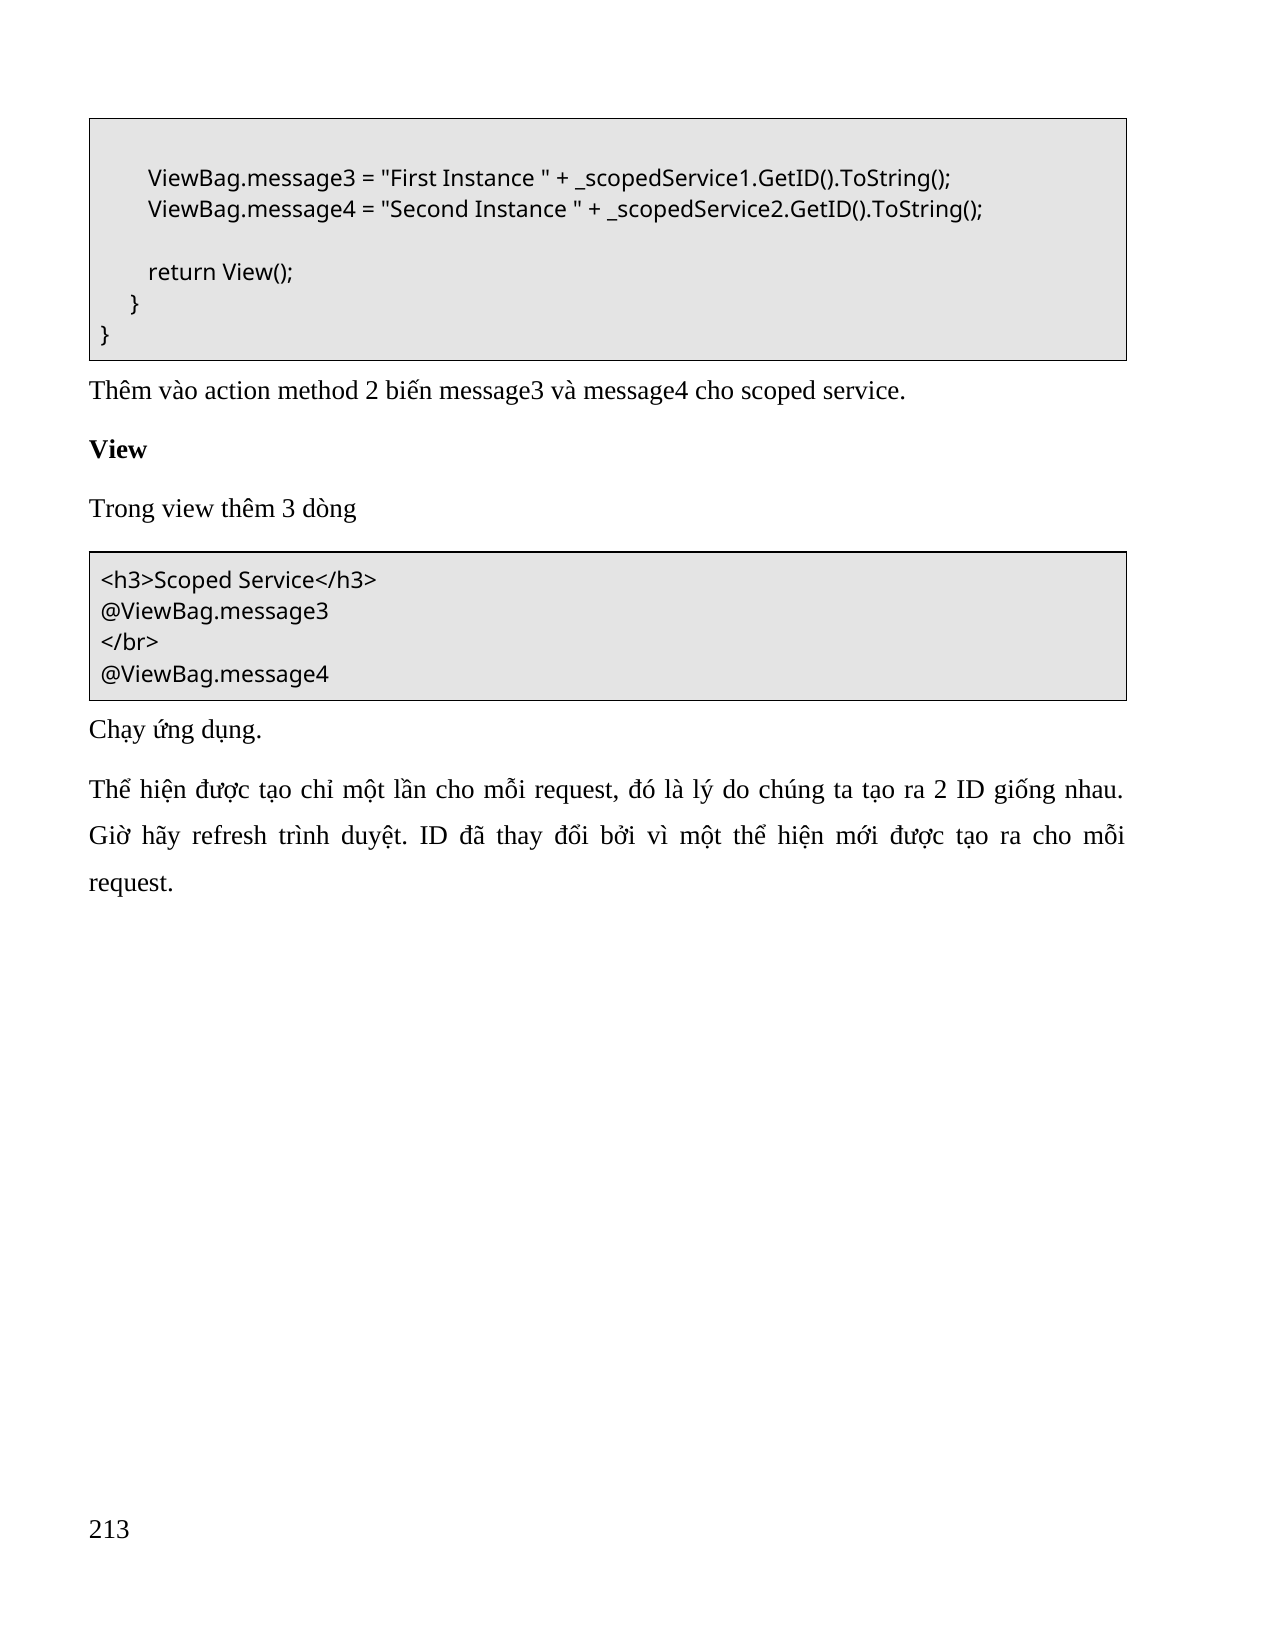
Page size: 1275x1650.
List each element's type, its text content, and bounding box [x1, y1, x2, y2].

text Trong view thêm 3 dòng [89, 492, 1127, 523]
text Thể hiện được tạo chỉ một lần cho mỗi request, đó là lý do chúng ta tạo ra 2 ID giống nhau. Giờ hãy refresh trình duyệt. ID đã thay đổi bởi vì một thể hiện mới được tạo ra cho mỗi request. [89, 773, 1127, 897]
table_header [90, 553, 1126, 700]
text Chạy ứng dụng. [89, 713, 1127, 745]
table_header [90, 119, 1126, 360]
text Thêm vào action method 2 biến message3 và message4 cho scoped service. [89, 374, 1127, 405]
text View [89, 433, 1127, 464]
